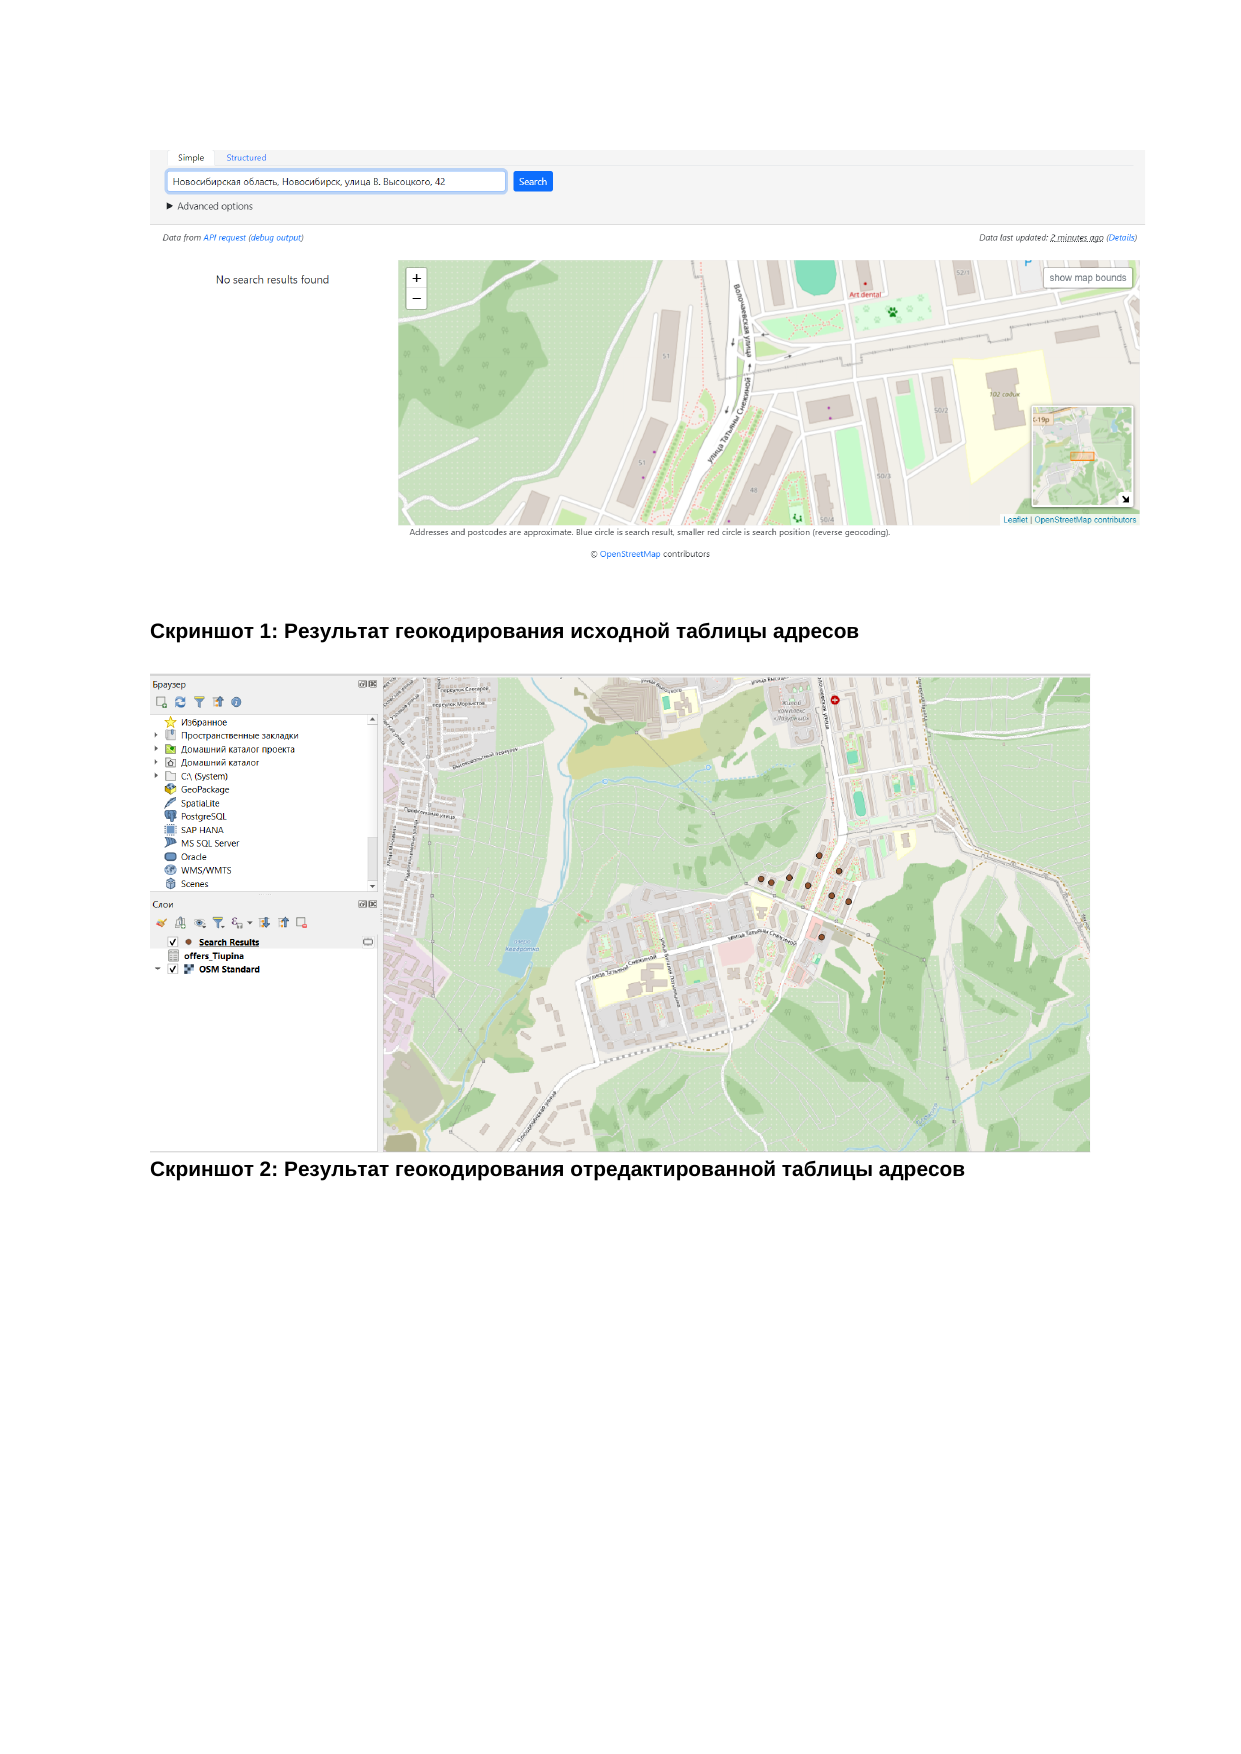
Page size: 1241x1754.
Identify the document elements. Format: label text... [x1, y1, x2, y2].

picture [150, 673, 1091, 1153]
text Скриншот 2: Результат геокодирования отредактированной таблицы адресов [150, 1157, 1090, 1181]
text Скриншот 1: Результат геокодирования исходной таблицы адресов [150, 619, 1090, 643]
picture [150, 150, 1146, 588]
